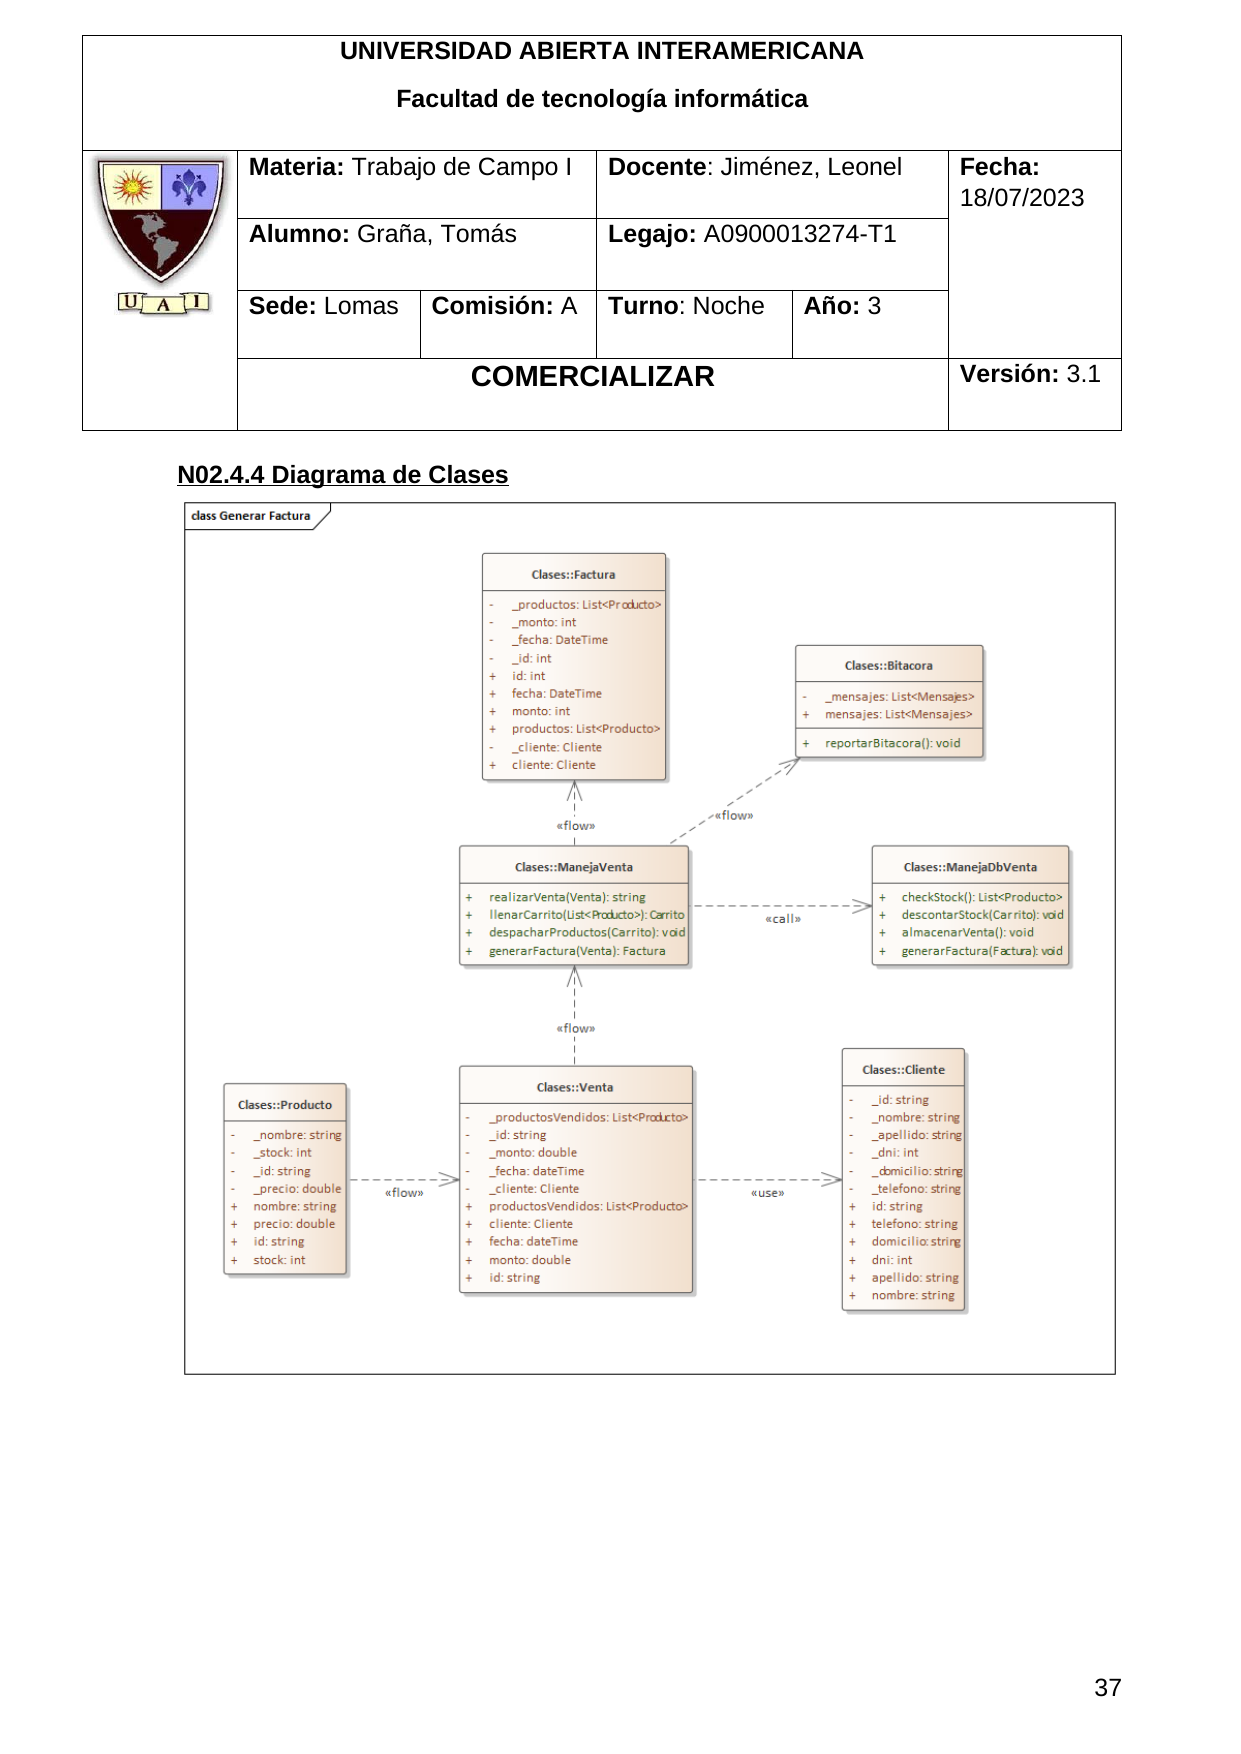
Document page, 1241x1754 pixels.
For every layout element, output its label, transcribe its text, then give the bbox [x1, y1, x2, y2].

picture [177, 495, 1122, 1382]
picture [87, 151, 234, 320]
subtitle N02.4.4 Diagrama de Clases [177, 460, 1122, 488]
